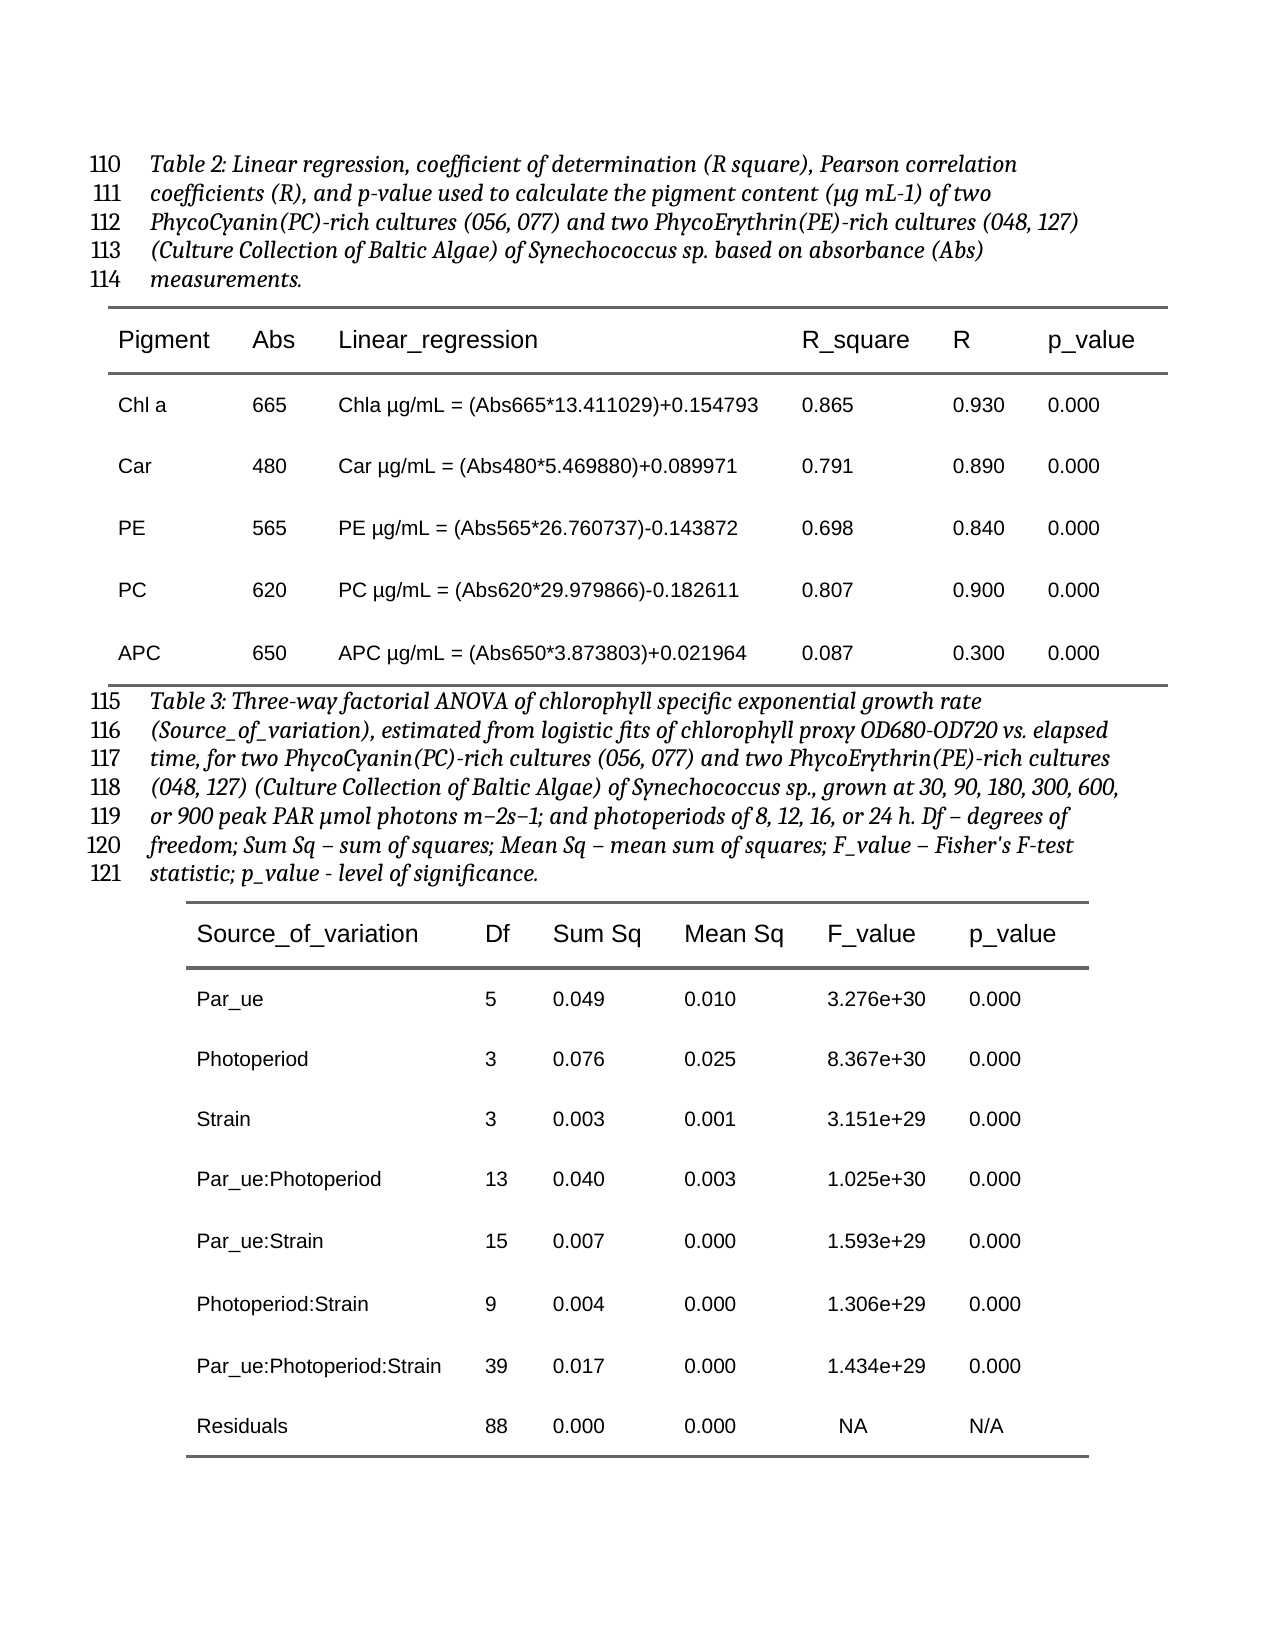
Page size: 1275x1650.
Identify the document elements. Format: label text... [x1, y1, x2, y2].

table_header F_value [817, 904, 958, 966]
table_cell 39 [474, 1335, 542, 1397]
table_cell Par_ue:Strain [186, 1210, 474, 1272]
table_header p_value [959, 904, 1089, 966]
table_cell 620 [242, 559, 328, 621]
table_cell 0.000 [959, 1028, 1089, 1090]
table_header Linear_regression [328, 309, 791, 372]
table_cell 1.434e+29 [817, 1335, 958, 1397]
table_cell 1.306e+29 [817, 1273, 958, 1334]
table_cell 0.000 [959, 1335, 1089, 1397]
table_header Sum Sq [542, 904, 674, 966]
table_cell 0.000 [1037, 559, 1168, 621]
table_cell 0.000 [1037, 497, 1168, 559]
table_cell 665 [242, 375, 328, 434]
table_cell 0.040 [542, 1149, 674, 1210]
table_cell 0.900 [942, 559, 1037, 621]
text Table 2: Linear regression, coefficient of determination (R square), Pearson correlation coefficients (R), and p-value used to calculate the pigment content (µg mL-1) of two PhycoCyanin(PC)-rich cultures (056, 077) and two PhycoErythrin(PE)-rich cultures (048, 127) (Culture Collection of Baltic Algae) of Synechococcus sp. based on absorbance (Abs) measurements. [150, 150, 1125, 294]
table_cell PE [108, 497, 242, 559]
table_cell 9 [474, 1273, 542, 1334]
table_cell Par_ue [186, 970, 474, 1028]
table_cell 3 [474, 1028, 542, 1090]
table_cell 0.807 [791, 559, 942, 621]
table_cell 0.017 [542, 1335, 674, 1397]
table_cell N/A [959, 1397, 1089, 1455]
table_cell 0.000 [674, 1273, 817, 1334]
table_cell 480 [242, 435, 328, 497]
table_cell Residuals [186, 1397, 474, 1455]
table_cell Par_ue:Photoperiod [186, 1149, 474, 1210]
table_cell NA [817, 1397, 958, 1455]
table_cell 0.087 [791, 621, 942, 684]
table_cell 0.010 [674, 970, 817, 1028]
table_header Mean Sq [674, 904, 817, 966]
table_cell 0.300 [942, 621, 1037, 684]
table_cell Chl a [108, 375, 242, 434]
table_cell 0.003 [674, 1149, 817, 1210]
table_cell 0.698 [791, 497, 942, 559]
table_cell 0.003 [542, 1090, 674, 1148]
table_header Pigment [108, 309, 242, 372]
table_cell 1.025e+30 [817, 1149, 958, 1210]
table_header p_value [1037, 309, 1168, 372]
table_cell 3.151e+29 [817, 1090, 958, 1148]
table_cell PC [108, 559, 242, 621]
table_cell Par_ue:Photoperiod:Strain [186, 1335, 474, 1397]
table_cell 0.004 [542, 1273, 674, 1334]
table_cell PC µg/mL = (Abs620*29.979866)-0.182611 [328, 559, 791, 621]
table_cell Strain [186, 1090, 474, 1148]
table_cell PE µg/mL = (Abs565*26.760737)-0.143872 [328, 497, 791, 559]
table_cell 0.000 [674, 1397, 817, 1455]
table_cell 0.000 [959, 970, 1089, 1028]
table_cell Photoperiod:Strain [186, 1273, 474, 1334]
table_cell 0.000 [1037, 621, 1168, 684]
table_cell 0.000 [1037, 375, 1168, 434]
table_cell 13 [474, 1149, 542, 1210]
table_cell 8.367e+30 [817, 1028, 958, 1090]
table_cell 0.000 [674, 1210, 817, 1272]
table_cell 5 [474, 970, 542, 1028]
table_header Source_of_variation [186, 904, 474, 966]
table_cell 0.076 [542, 1028, 674, 1090]
table_cell 15 [474, 1210, 542, 1272]
table_cell 0.000 [1037, 435, 1168, 497]
table_cell Car µg/mL = (Abs480*5.469880)+0.089971 [328, 435, 791, 497]
table_cell 650 [242, 621, 328, 684]
table_cell 565 [242, 497, 328, 559]
table_cell APC [108, 621, 242, 684]
table_header Df [474, 904, 542, 966]
table_cell APC µg/mL = (Abs650*3.873803)+0.021964 [328, 621, 791, 684]
table_cell 0.000 [674, 1335, 817, 1397]
text Table 3: Three-way factorial ANOVA of chlorophyll specific exponential growth rate (Source_of_variation), estimated from logistic fits of chlorophyll proxy OD680-OD720 vs. elapsed time, for two PhycoCyanin(PC)-rich cultures (056, 077) and two PhycoErythrin(PE)-rich cultures (048, 127) (Culture Collection of Baltic Algae) of Synechococcus sp., grown at 30, 90, 180, 300, 600, or 900 peak PAR µmol photons m−2s−1; and photoperiods of 8, 12, 16, or 24 h. Df – degrees of freedom; Sum Sq – sum of squares; Mean Sq – mean sum of squares; F_value – Fisher's F-test statistic; p_value - level of significance. [150, 687, 1125, 888]
table_cell 88 [474, 1397, 542, 1455]
table_cell 0.025 [674, 1028, 817, 1090]
table_cell 0.049 [542, 970, 674, 1028]
table_cell 0.000 [959, 1273, 1089, 1334]
table_header R_square [791, 309, 942, 372]
table_cell 0.000 [542, 1397, 674, 1455]
table_cell 0.001 [674, 1090, 817, 1148]
table_cell 1.593e+29 [817, 1210, 958, 1272]
table_cell 3.276e+30 [817, 970, 958, 1028]
table_cell 0.791 [791, 435, 942, 497]
table_cell 0.000 [959, 1090, 1089, 1148]
table_cell Chla µg/mL = (Abs665*13.411029)+0.154793 [328, 375, 791, 434]
table_cell 3 [474, 1090, 542, 1148]
table_cell 0.007 [542, 1210, 674, 1272]
table_cell 0.890 [942, 435, 1037, 497]
table_header R [942, 309, 1037, 372]
table_cell 0.000 [959, 1149, 1089, 1210]
table_cell 0.840 [942, 497, 1037, 559]
table_cell Photoperiod [186, 1028, 474, 1090]
table_cell 0.865 [791, 375, 942, 434]
table_cell 0.000 [959, 1210, 1089, 1272]
table_cell 0.930 [942, 375, 1037, 434]
table_header Abs [242, 309, 328, 372]
table_cell Car [108, 435, 242, 497]
